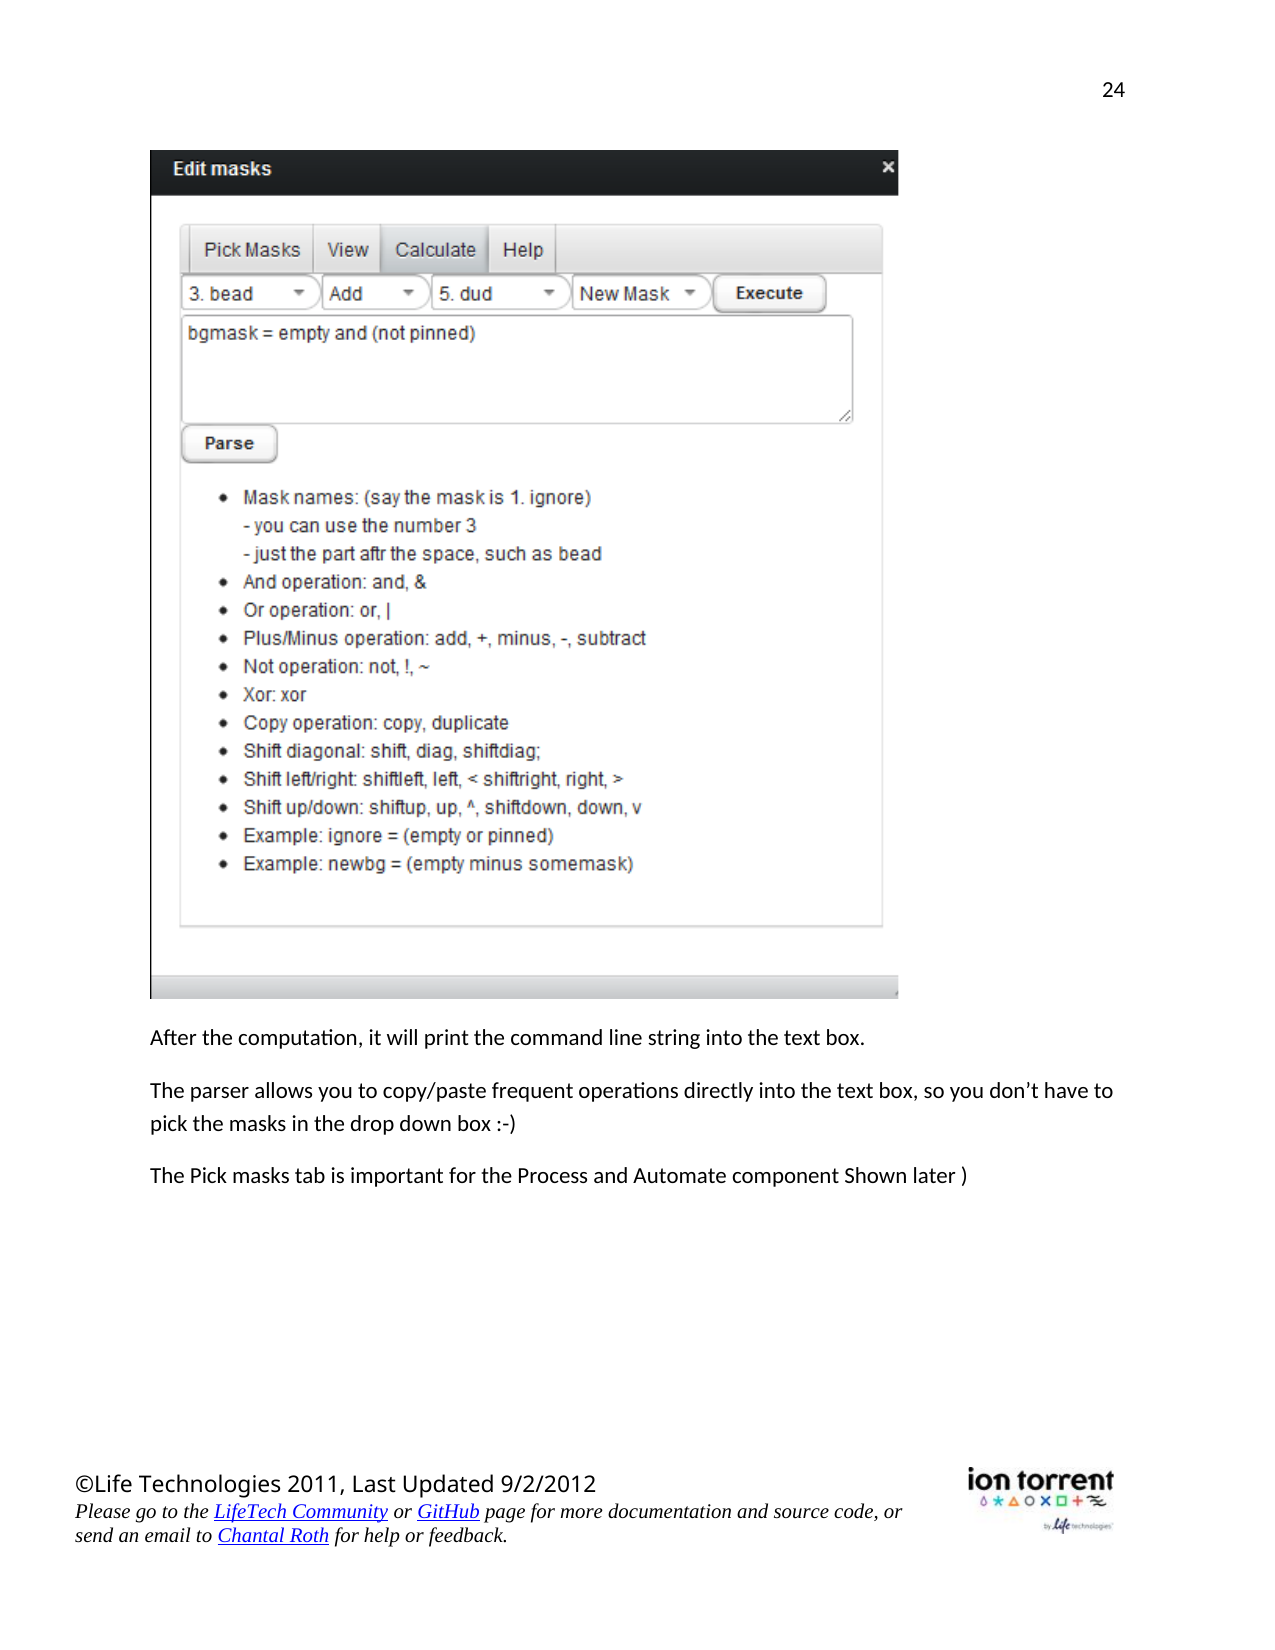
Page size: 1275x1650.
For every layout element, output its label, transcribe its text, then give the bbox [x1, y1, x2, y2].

text The parser allows you to copy/paste frequent operations directly into the text box, so you don’t have to pick the masks in the drop down box :-) [150, 1076, 1125, 1137]
text The Pick masks tab is important for the Process and Automate component Shown later ) [150, 1162, 1125, 1190]
picture [968, 1467, 1114, 1534]
picture [150, 150, 899, 999]
text After the computation, it will print the command line string into the text box. [150, 1023, 1125, 1051]
